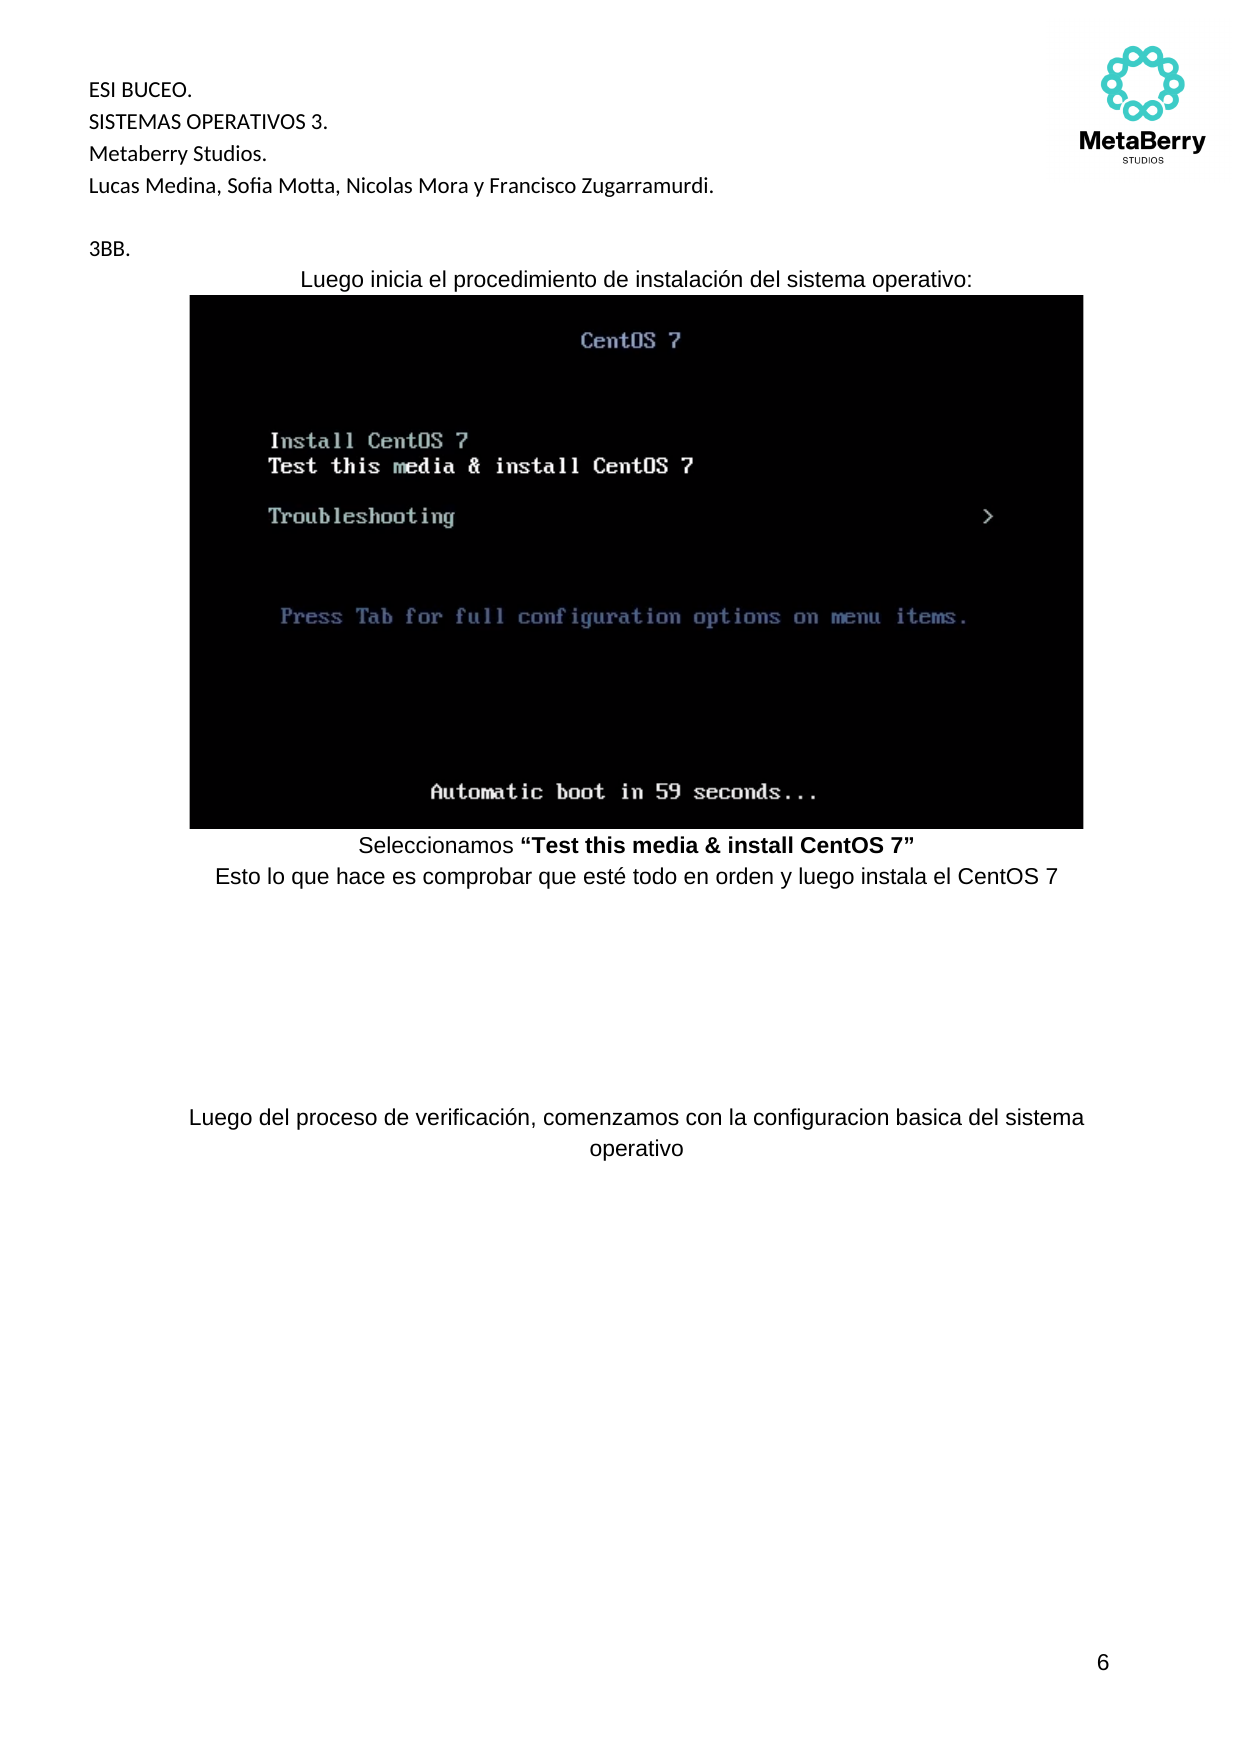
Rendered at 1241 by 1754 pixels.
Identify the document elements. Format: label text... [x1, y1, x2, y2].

picture [189, 295, 1084, 829]
picture [1046, 18, 1233, 183]
text Luego del proceso de verificación, comenzamos con la configuracion basica del sistema operativo Luego del idioma, seleccionamos el tipo de instalación de SoftWare vamos a utilizar. Nosotros vamos a utilizar Gnome, es un entorno de escritorio altamente intuitivo y fácil de manejar. Y además, seleccionamos los complementos para el entorno seleccionado, en nuestro caso utilizamos aplicaciones de Gnome(Un set de las aplicaciones GNOME más utilizadas) y Aplicaciones de Internet(Software de correo electrónico, chat y videoconferencias. [163, 1104, 1109, 1191]
